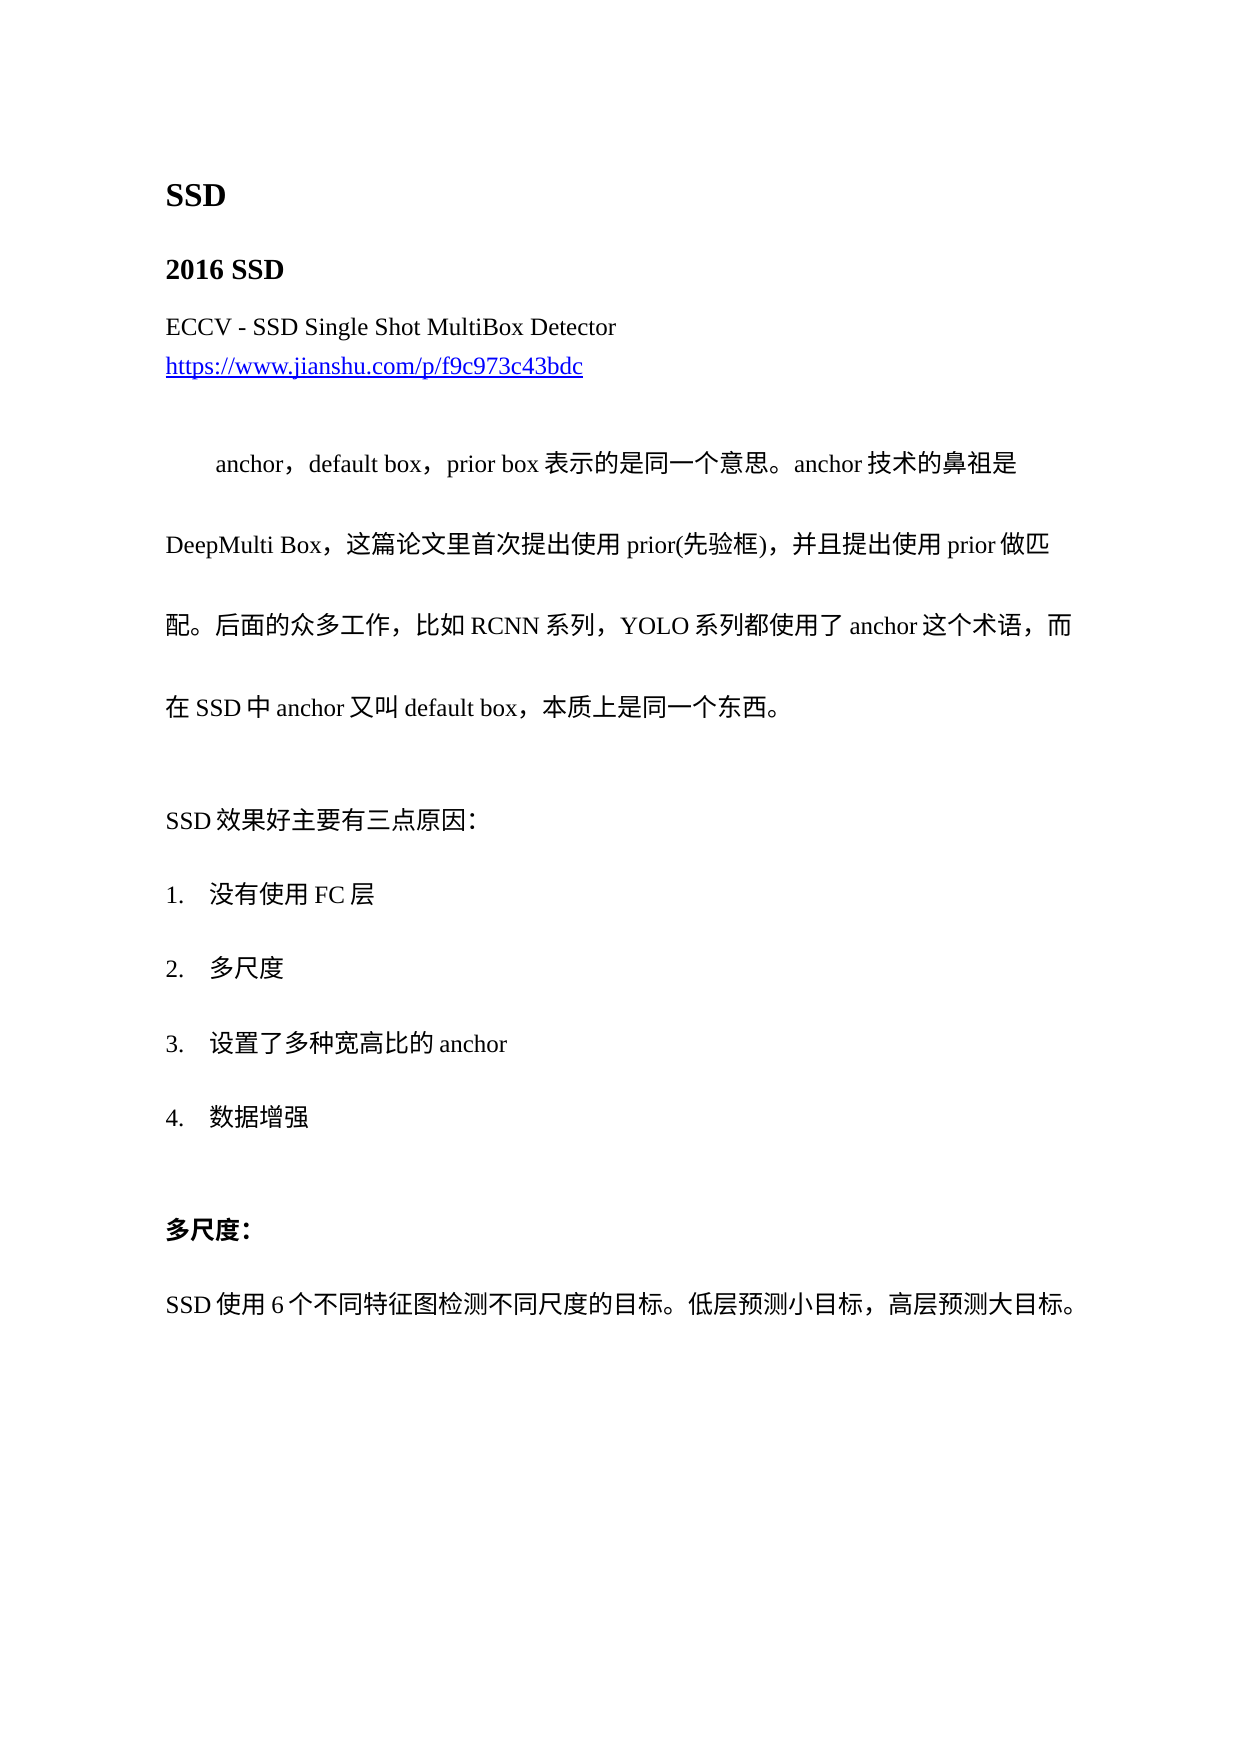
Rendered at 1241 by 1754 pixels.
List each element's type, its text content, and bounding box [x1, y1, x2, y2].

text anchor，default box，prior box表示的是同一个意思。anchor技术的鼻祖是DeepMulti Box，这篇论文里首次提出使用prior(先验框)，并且提出使用prior做匹配。后面的众多工作，比如RCNN系列，YOLO系列都使用了anchor这个术语，而在SSD中anchor又叫default box，本质上是同一个东西。 [165, 429, 1075, 738]
text ECCV - SSD Single Shot MultiBox Detector [165, 310, 1075, 342]
list 多尺度 [165, 934, 1075, 999]
list 数据增强 [165, 1083, 1075, 1148]
text 多尺度： [165, 1196, 1075, 1261]
text SSD效果好主要有三点原因： [165, 786, 1075, 851]
text SSD使用6个不同特征图检测不同尺度的目标。低层预测小目标，高层预测大目标。 [165, 1271, 1075, 1336]
list 设置了多种宽高比的anchor [165, 1009, 1075, 1074]
subtitle SSD [165, 162, 1075, 227]
list 没有使用FC层 [165, 861, 1075, 926]
subtitle 2016 SSD [165, 237, 1075, 302]
text https://www.jianshu.com/p/f9c973c43bdc [165, 349, 1075, 382]
